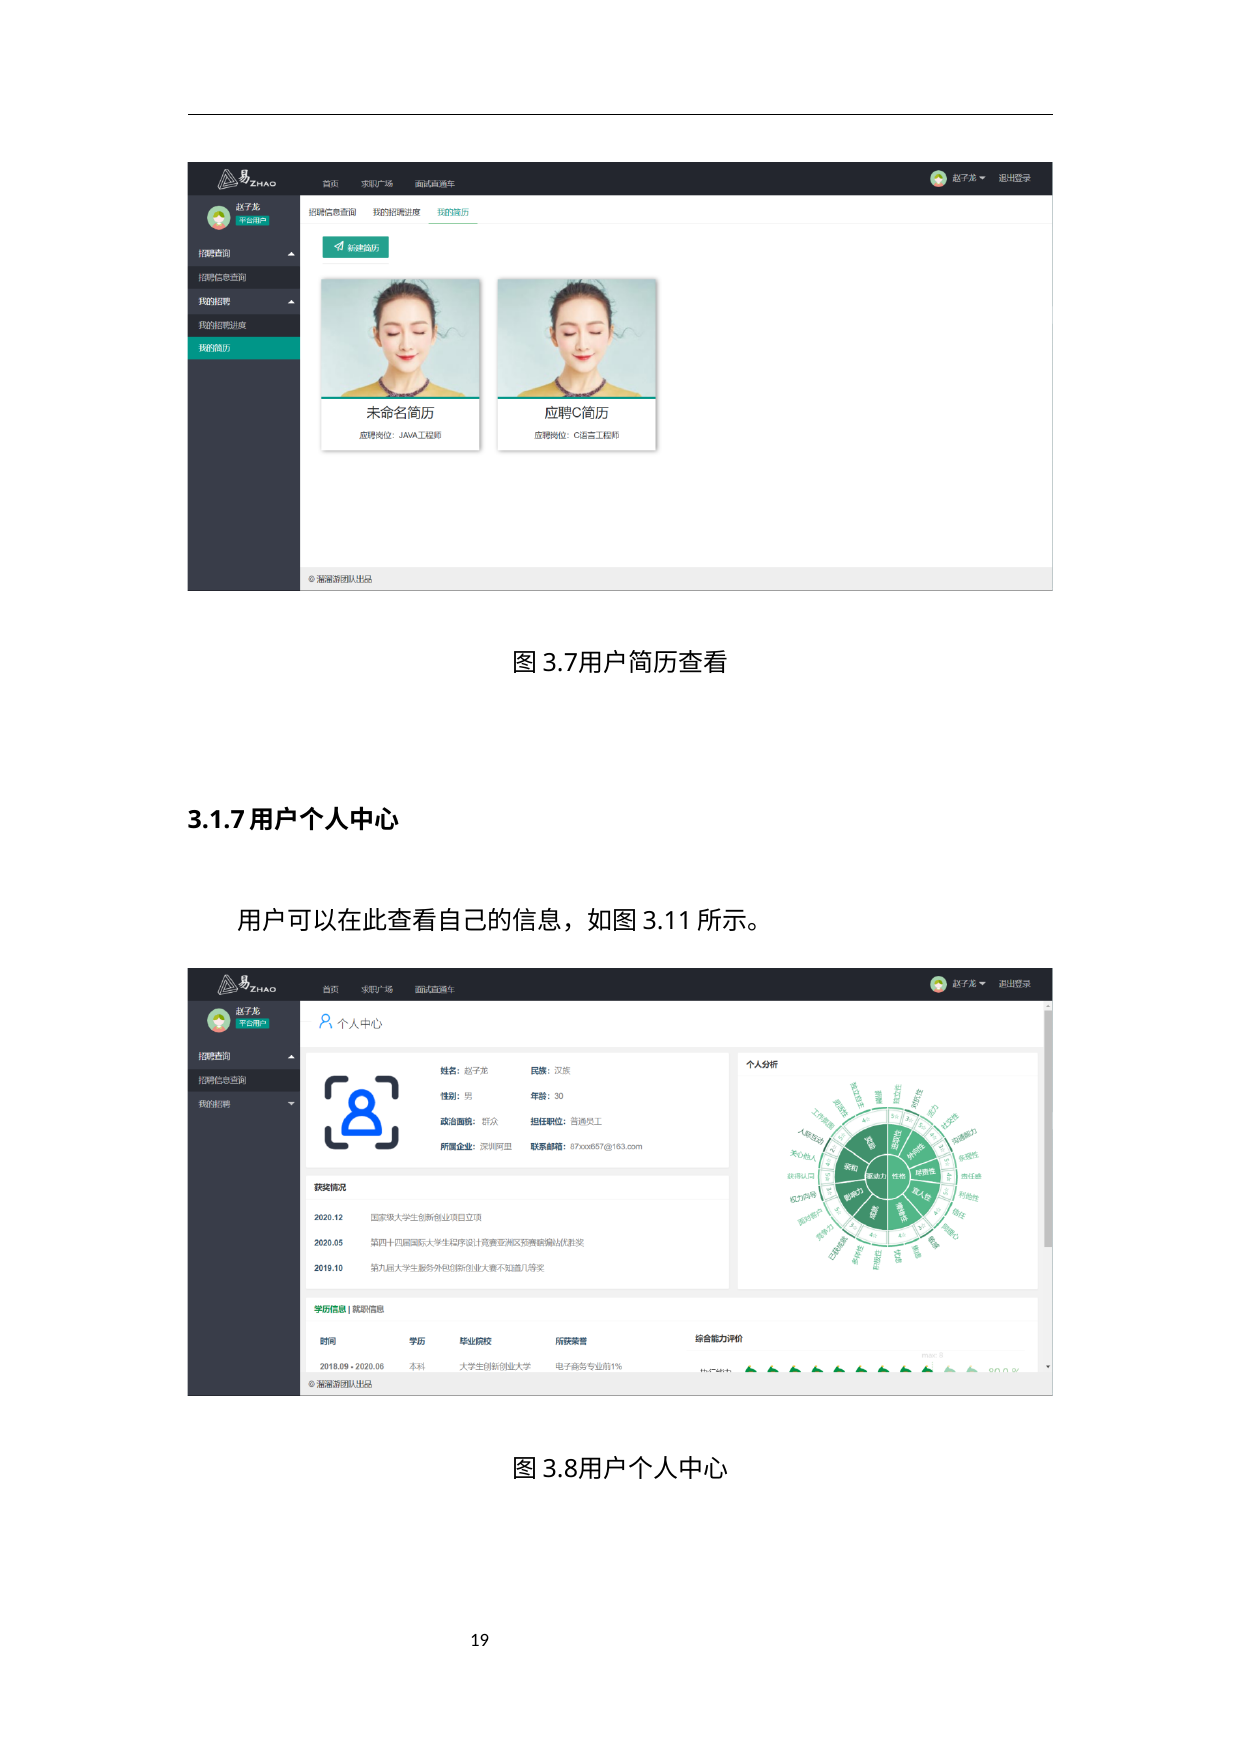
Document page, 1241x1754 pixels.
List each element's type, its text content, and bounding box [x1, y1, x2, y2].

picture [187, 968, 1053, 1396]
text 用户可以在此查看自己的信息，如图3.11所示。 [187, 886, 1053, 951]
picture [187, 162, 1053, 591]
subtitle 3.1.7用户个人中心 [187, 785, 1053, 850]
